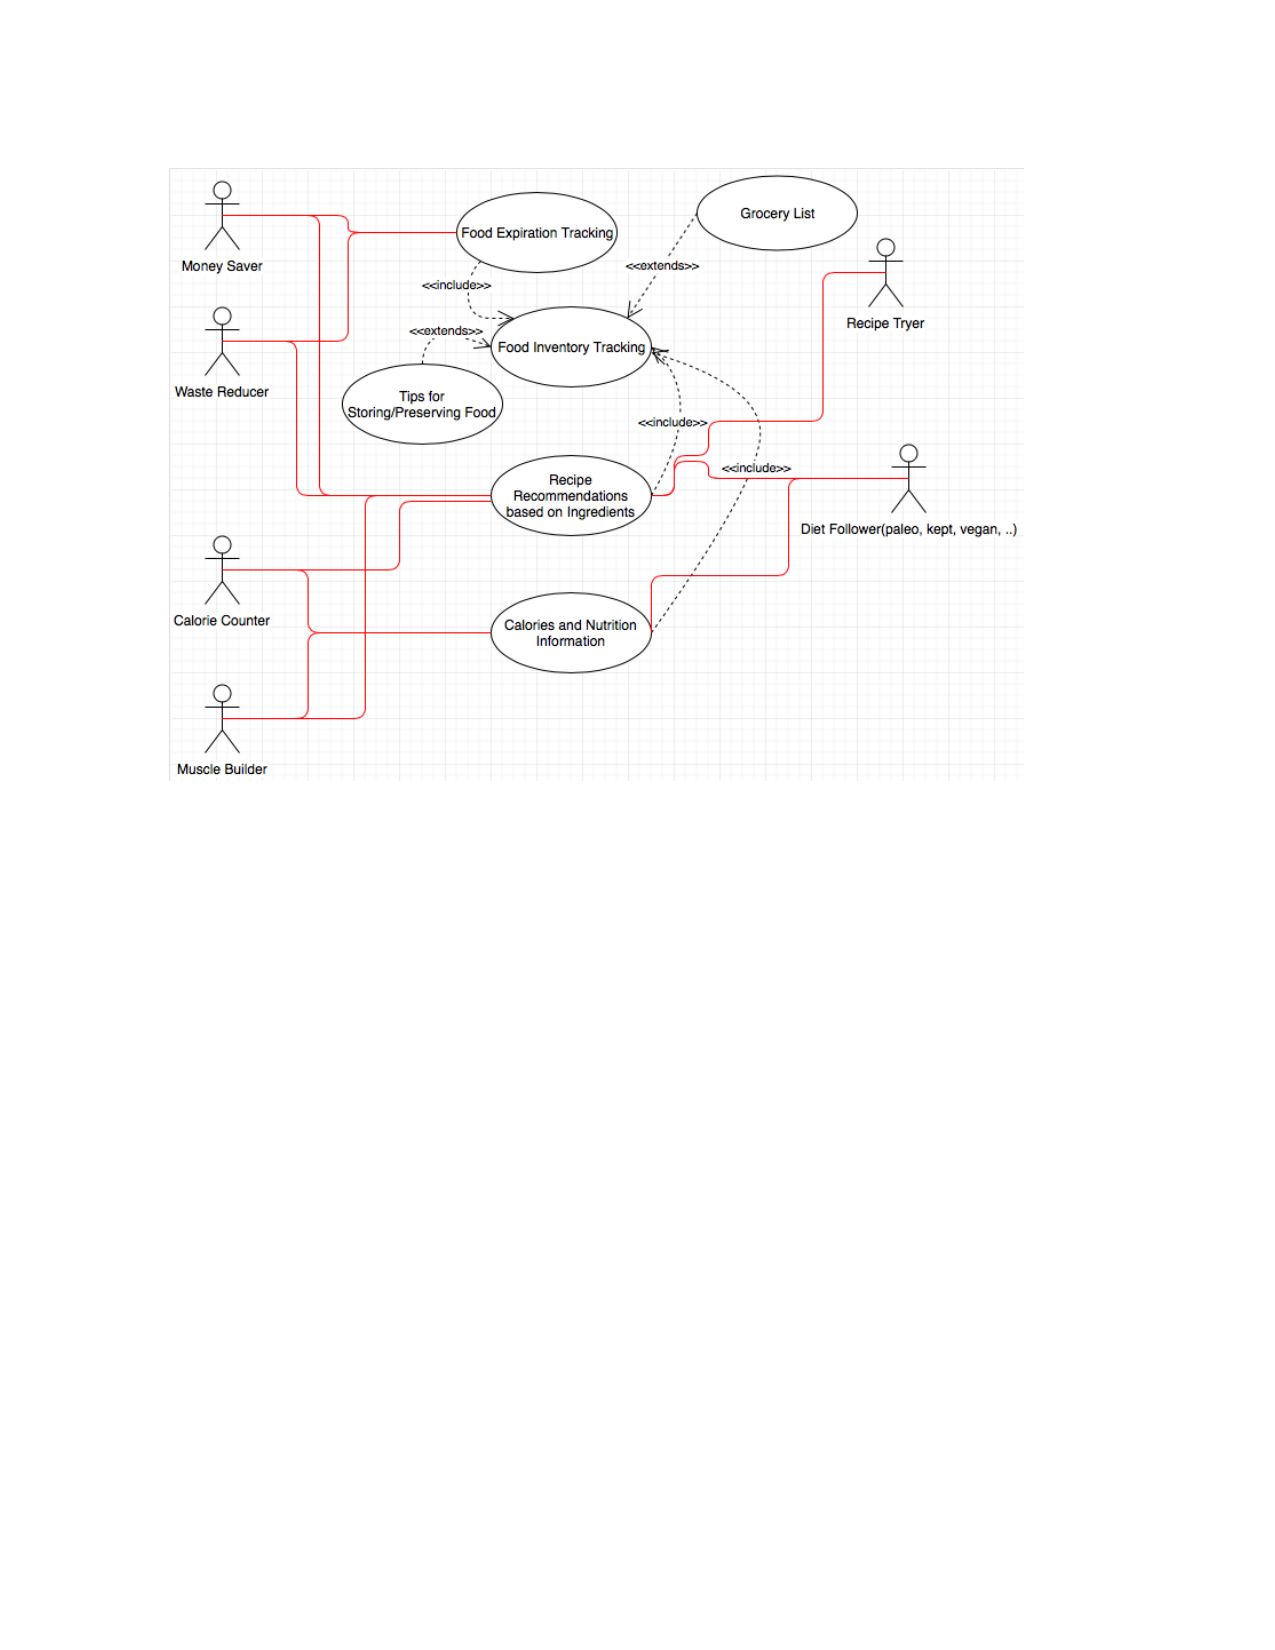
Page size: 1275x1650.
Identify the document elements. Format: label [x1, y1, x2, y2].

picture [168, 168, 1025, 781]
